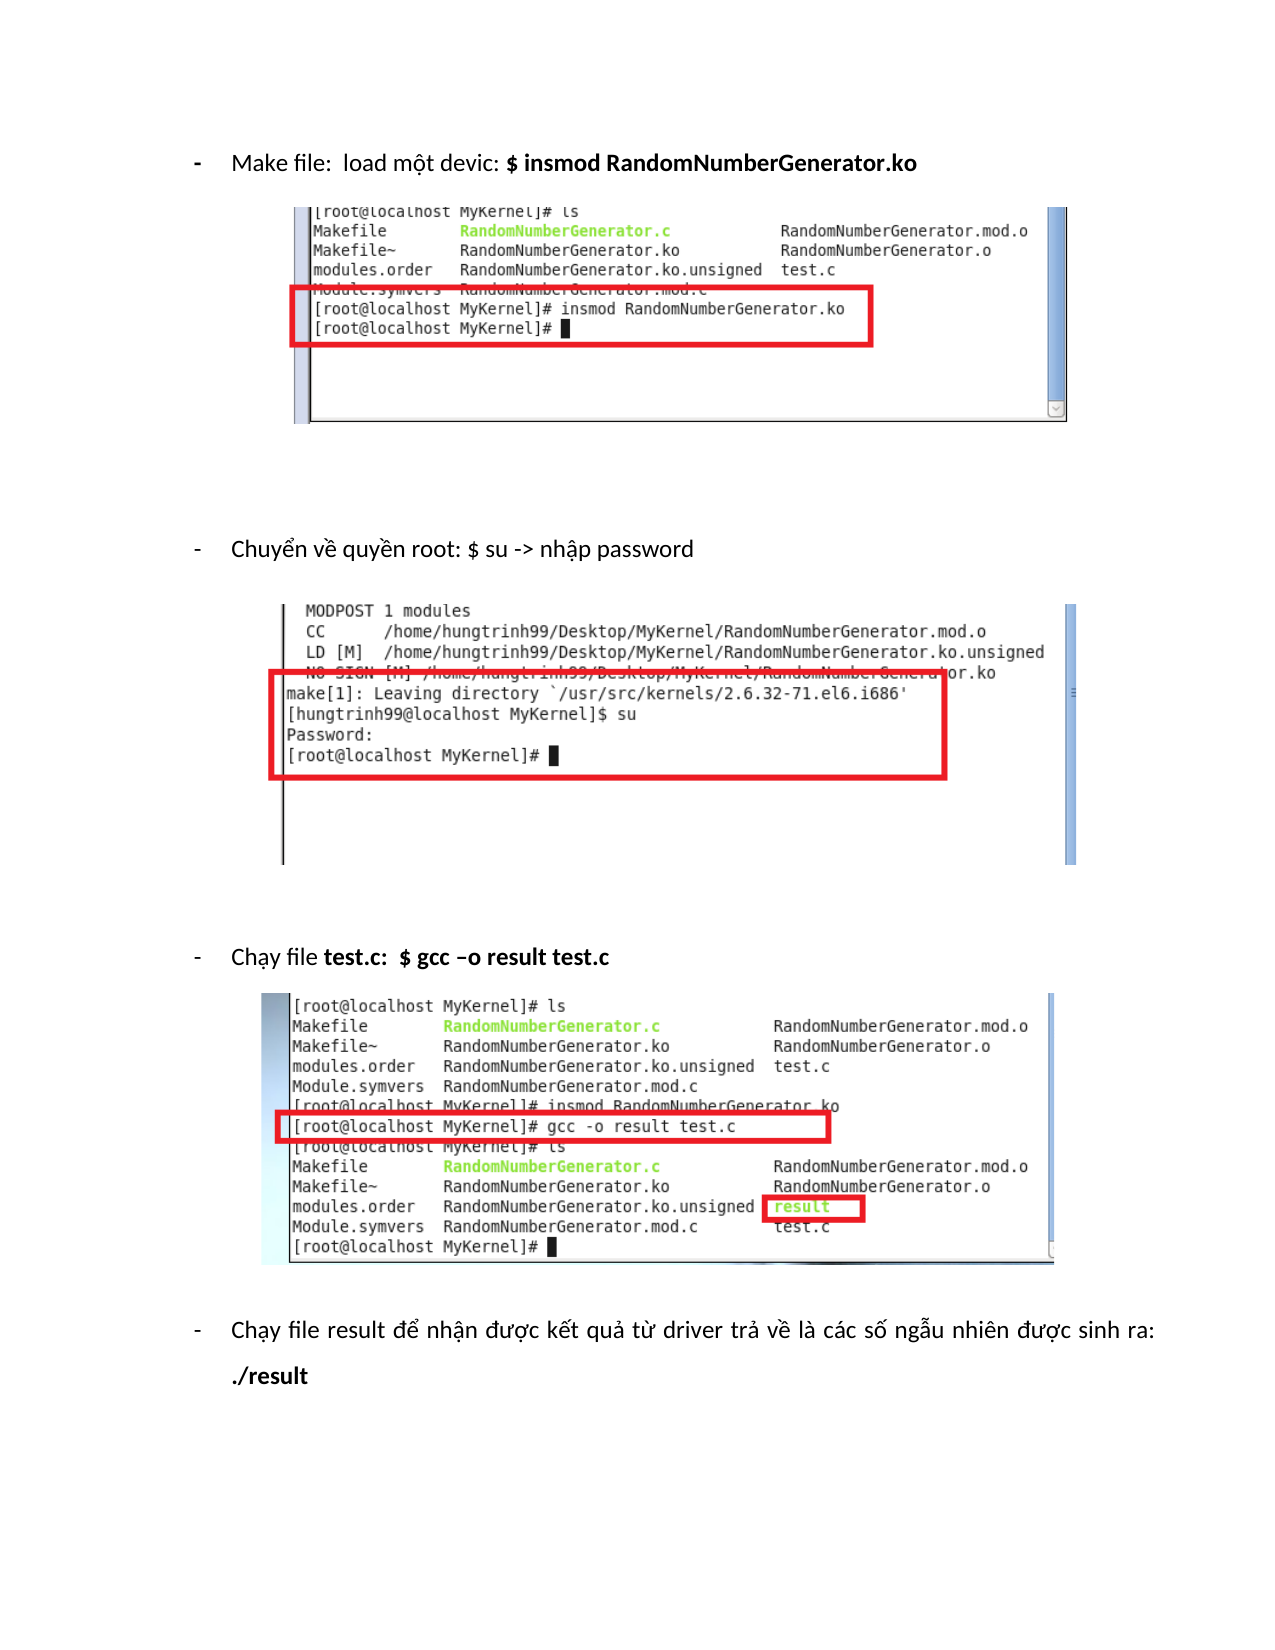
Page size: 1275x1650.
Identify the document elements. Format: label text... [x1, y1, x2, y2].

list Chạy file result để nhận được kết quả từ driver trả về là các số ngẫu nhiên được sinh ra: ./result [193, 1315, 1156, 1391]
list Chuyển về quyền root: $ su -> nhập password [193, 533, 1156, 563]
picture [252, 207, 1073, 424]
list Make file: load một devic: $ insmod RandomNumberGenerator.ko [193, 147, 1156, 177]
picture [261, 604, 1077, 865]
list Chạy file test.c: $ gcc –o result test.c [193, 941, 1156, 971]
picture [261, 993, 1055, 1265]
